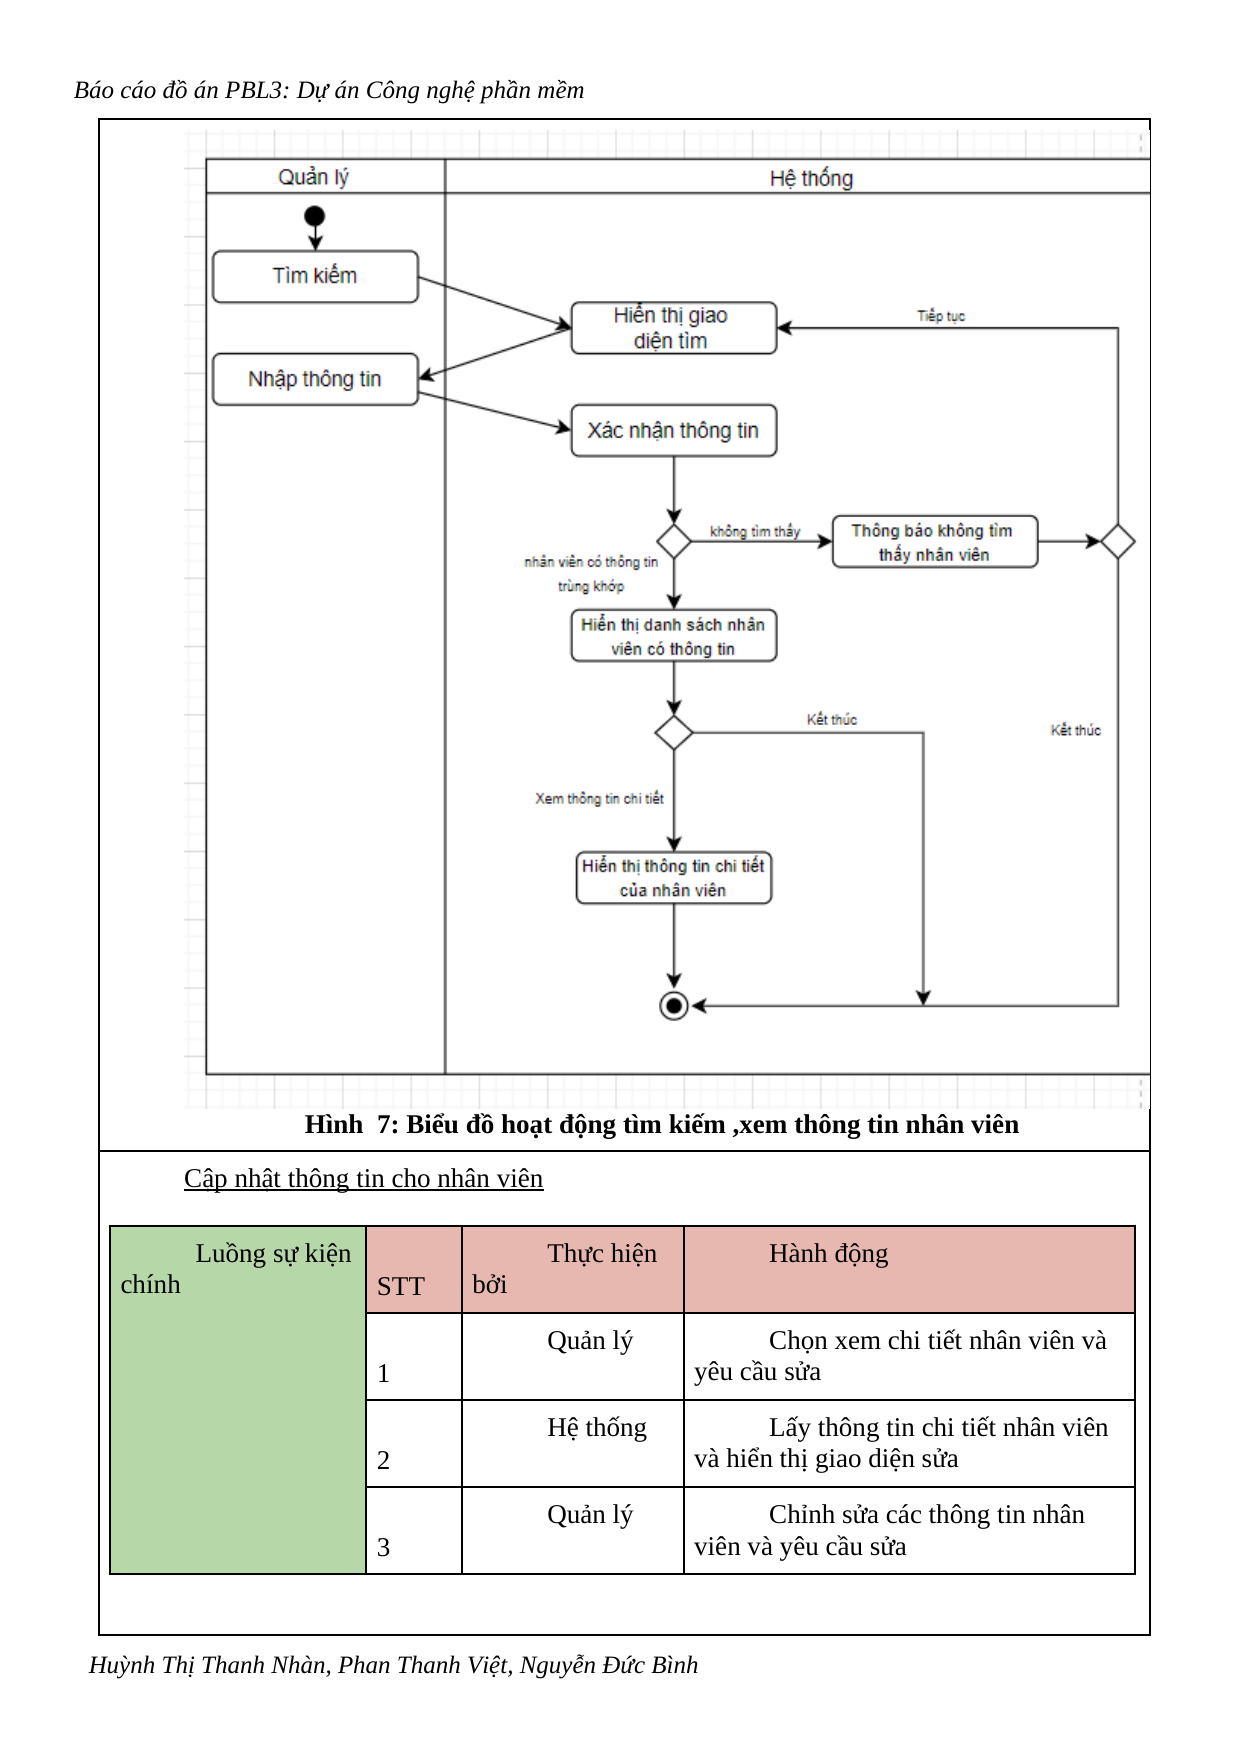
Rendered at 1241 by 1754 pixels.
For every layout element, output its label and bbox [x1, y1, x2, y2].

table_cell [100, 1152, 1149, 1634]
picture [183, 130, 1150, 1109]
table_cell [100, 120, 1149, 1150]
